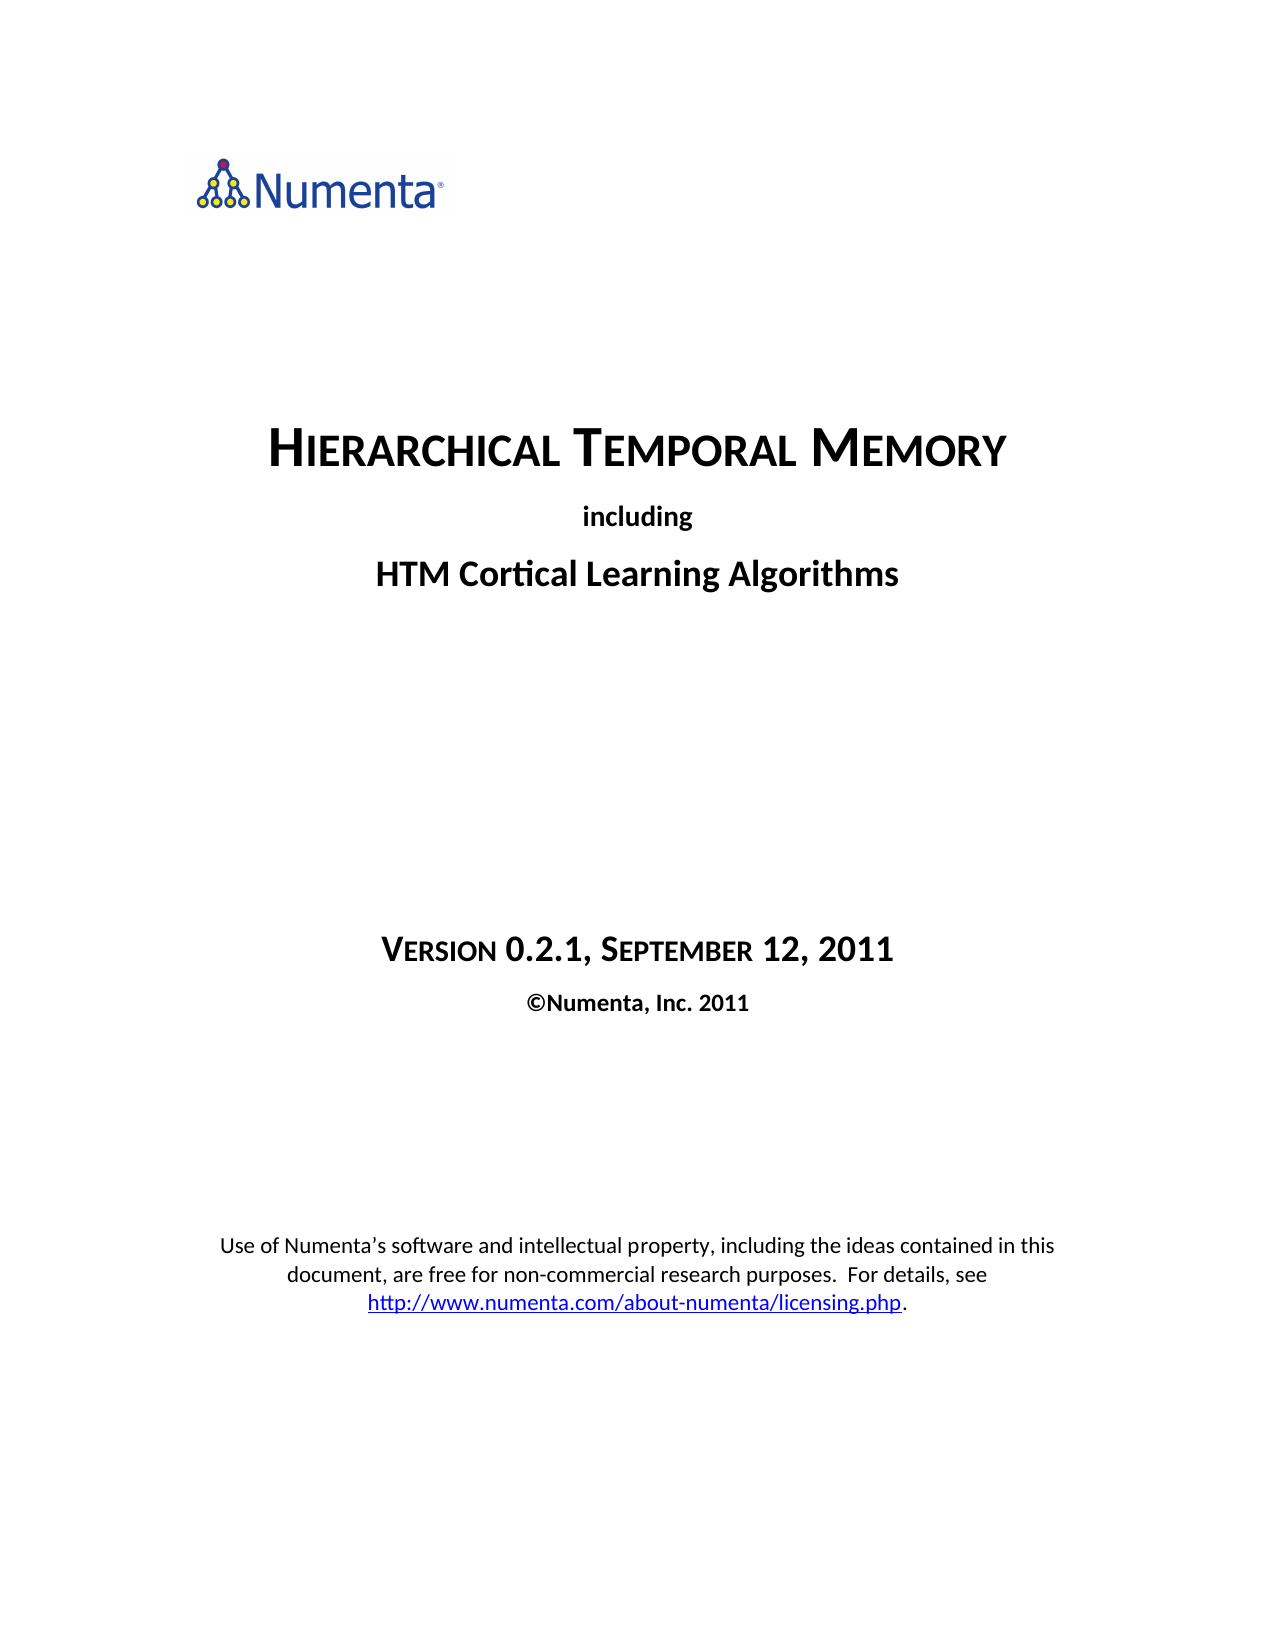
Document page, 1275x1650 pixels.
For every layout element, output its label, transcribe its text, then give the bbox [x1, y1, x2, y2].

text Version 0.2.1, September 12, 2011 [187, 925, 1087, 971]
text including [187, 498, 1087, 533]
picture [187, 150, 451, 218]
text HTM Cortical Learning Algorithms [187, 550, 1087, 596]
text Hierarchical Temporal Memory [187, 410, 1087, 481]
text ©Numenta, Inc. 2011 [187, 987, 1087, 1018]
text Use of Numenta’s software and intellectual property, including the ideas contained in this document, are free for non-commercial research purposes. For details, see http://www.numenta.com/about-numenta/licensing.php. [187, 1232, 1087, 1316]
